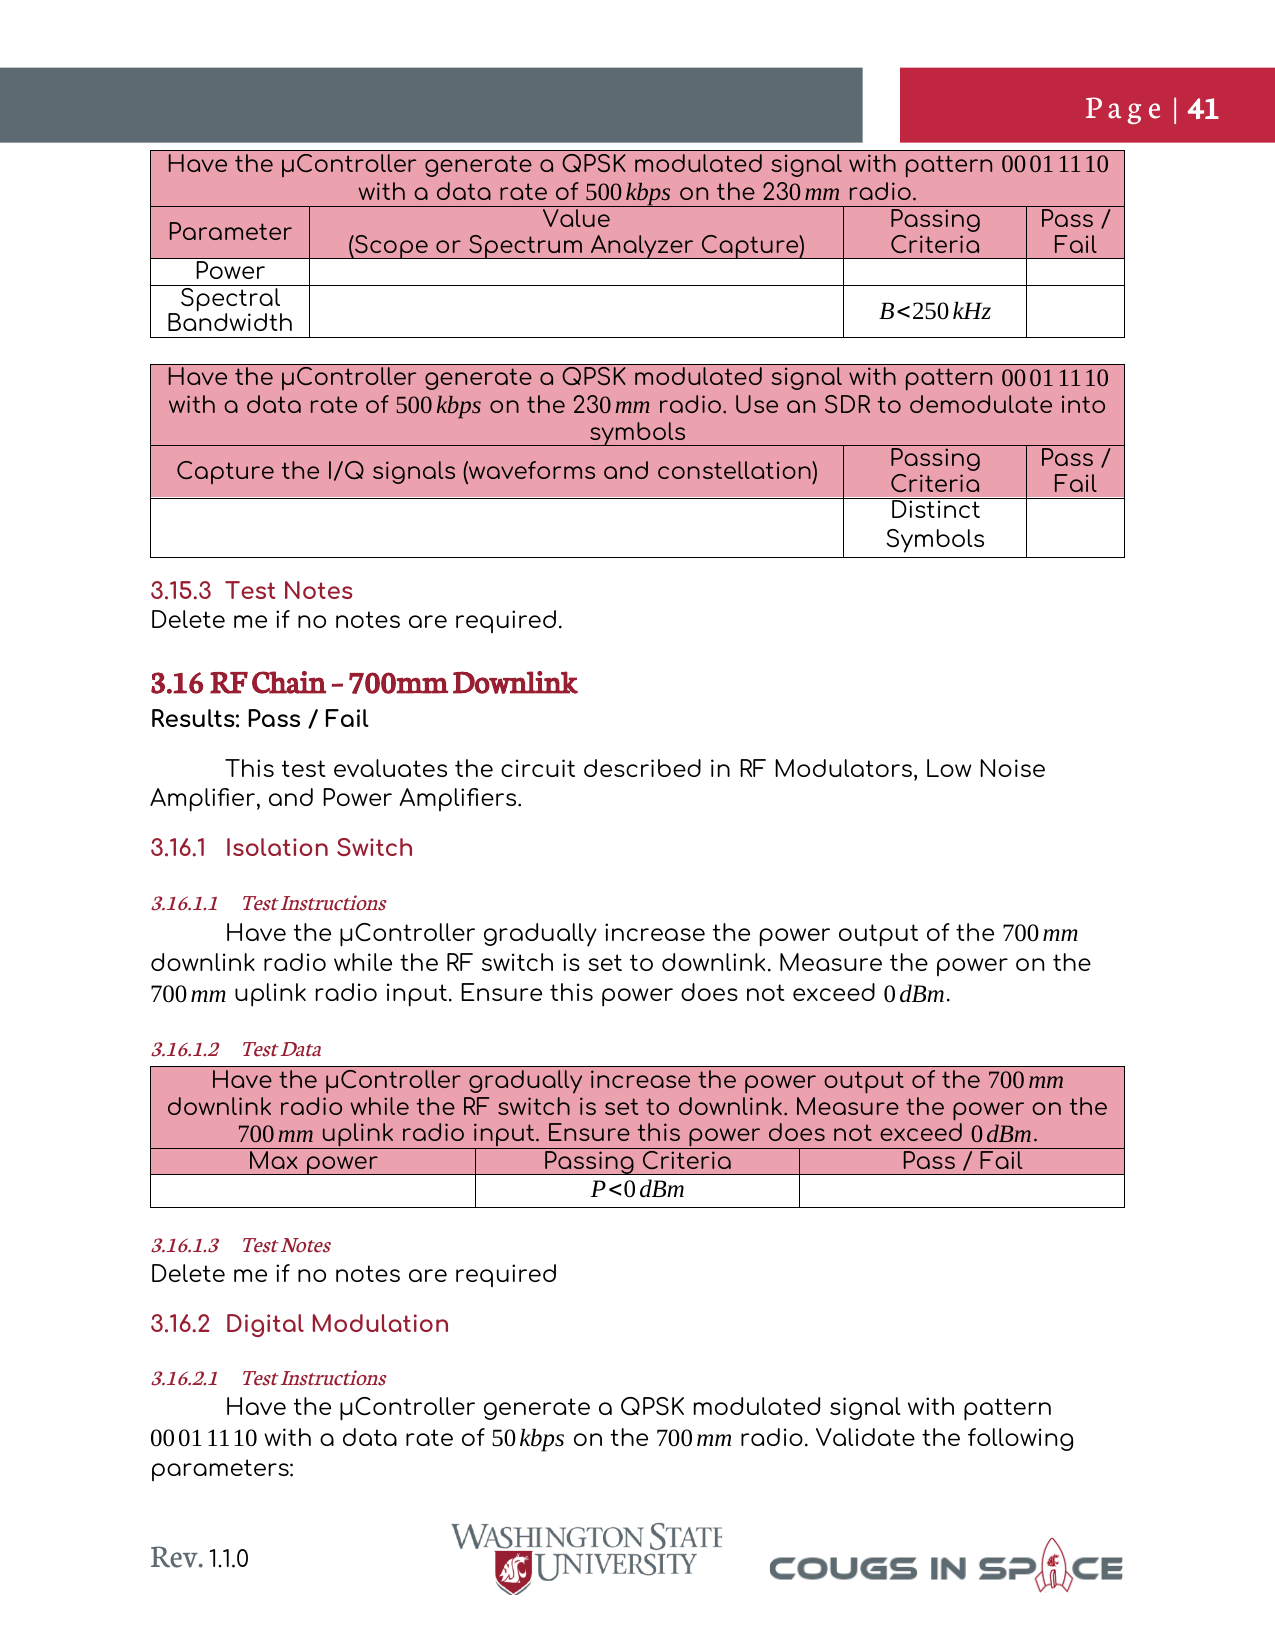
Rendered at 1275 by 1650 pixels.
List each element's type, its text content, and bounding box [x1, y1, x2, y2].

table_cell Pass / Fail [1027, 207, 1124, 258]
table_cell Distinct Symbols [844, 499, 1026, 557]
subtitle Test Data [150, 1033, 1125, 1062]
picture [769, 1537, 1123, 1594]
subtitle Test Instructions [150, 887, 1125, 916]
subtitle Test Notes [150, 579, 1125, 604]
subtitle RF Chain – 700mm Downlink [150, 658, 1125, 701]
subtitle Test Instructions [150, 1362, 1125, 1391]
table_cell [151, 499, 843, 557]
table_cell Passing Criteria [844, 446, 1026, 497]
subtitle Isolation Switch [150, 837, 1125, 862]
table_cell [844, 286, 1026, 337]
picture [450, 1522, 723, 1595]
table_cell [1027, 499, 1124, 557]
table_cell Spectral Bandwidth [151, 286, 309, 337]
table_cell Passing Criteria [844, 207, 1026, 258]
table_cell Parameter [151, 207, 309, 258]
table_cell [151, 1175, 475, 1207]
table_header Have the µController generate a QPSK modulated signal with pattern with a data rate of on the 23 radio. Use an SDR to demodulate into symbols [151, 365, 1124, 445]
table_cell Max power [151, 1149, 475, 1174]
table_cell [310, 259, 843, 285]
table_cell [844, 259, 1026, 285]
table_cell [310, 207, 843, 258]
table_header Have the µController gradually increase the power output of the downlink radio while the RF switch is set to downlink. Measure the power on the uplink radio input. Ensure this power does not exceed . [151, 1067, 1124, 1148]
text Have the µController generate a QPSK modulated signal with pattern with a data rate of on the radio. Validate the following parameters: [150, 1395, 1125, 1482]
table_cell Output Power [151, 259, 309, 285]
subtitle Digital Modulation [150, 1312, 1125, 1338]
table_cell [1027, 286, 1124, 337]
table_cell [476, 1175, 799, 1207]
table_cell Capture the I/Q signals (waveforms and constellation) [151, 446, 843, 497]
text Delete me if no notes are required [150, 1262, 1125, 1287]
table_cell [1027, 259, 1124, 285]
table_cell Pass / Fail [1027, 446, 1124, 497]
table_cell Pass / Fail [800, 1149, 1124, 1174]
subtitle Test Notes [150, 1229, 1125, 1258]
text Results: Pass / Fail [150, 707, 1125, 732]
text Have the µController gradually increase the power output of the downlink radio while the RF switch is set to downlink. Measure the power on the uplink radio input. Ensure this power does not exceed . [150, 920, 1125, 1008]
table_cell [800, 1175, 1124, 1207]
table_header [151, 151, 1124, 206]
text Delete me if no notes are required. [150, 608, 1125, 634]
table_cell Passing Criteria [476, 1149, 799, 1174]
table_cell [310, 286, 843, 337]
text This test evaluates the circuit described in RF Modulators, Low Noise Amplifier, and Power Amplifiers. [150, 757, 1125, 812]
